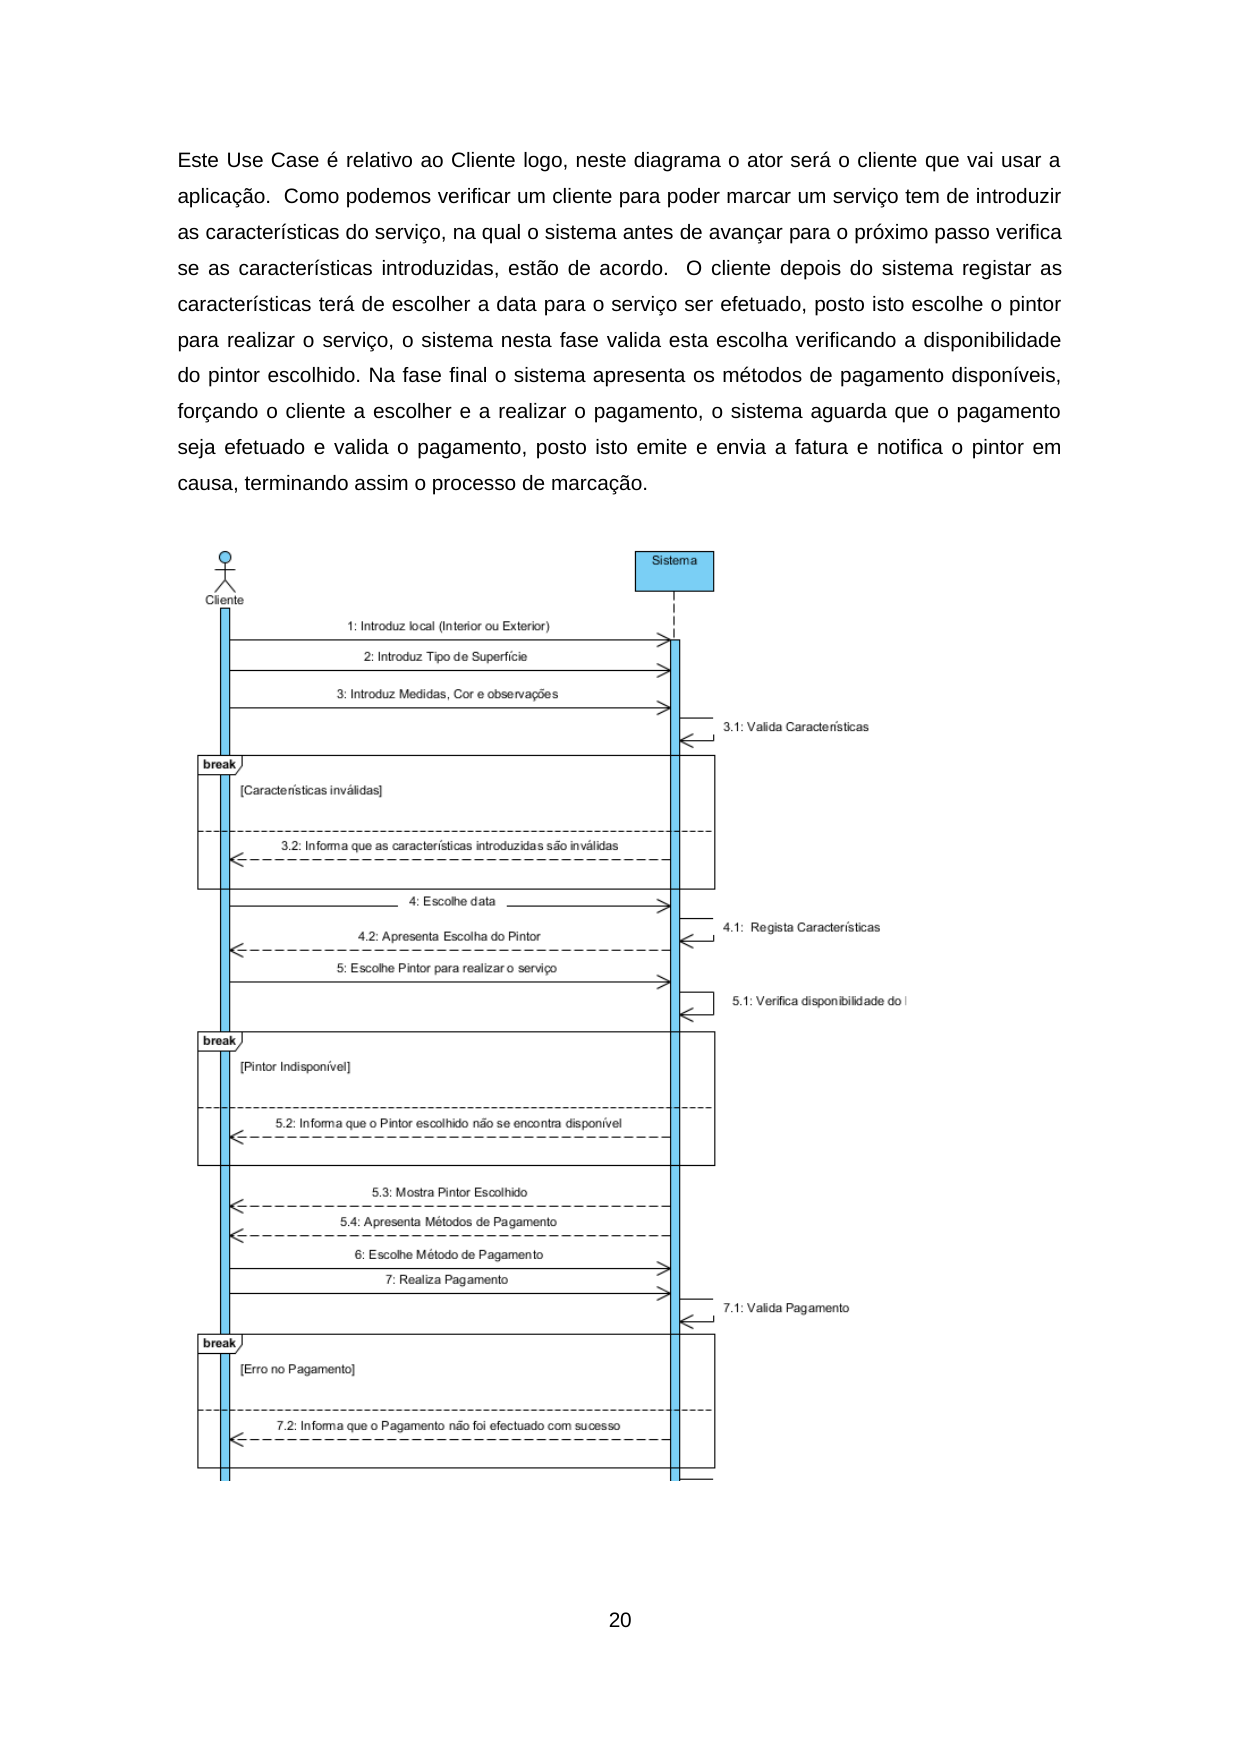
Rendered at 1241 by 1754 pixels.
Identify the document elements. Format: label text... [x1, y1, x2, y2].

text Este Use Case é relativo ao Cliente logo, neste diagrama o ator será o cliente que vai usar a aplicação. Como podemos verificar um cliente para poder marcar um serviço tem de introduzir as características do serviço, na qual o sistema antes de avançar para o próximo passo verifica se as características introduzidas, estão de acordo. O cliente depois do sistema registar as características terá de escolher a data para o serviço ser efetuado, posto isto escolhe o pintor para realizar o serviço, o sistema nesta fase valida esta escolha verificando a disponibilidade do pintor escolhido. Na fase final o sistema apresenta os métodos de pagamento disponíveis, forçando o cliente a escolher e a realizar o pagamento, o sistema aguarda que o pagamento seja efetuado e valida o pagamento, posto isto emite e envia a fatura e notifica o pintor em causa, terminando assim o processo de marcação. [177, 148, 1063, 495]
picture [177, 543, 907, 1481]
